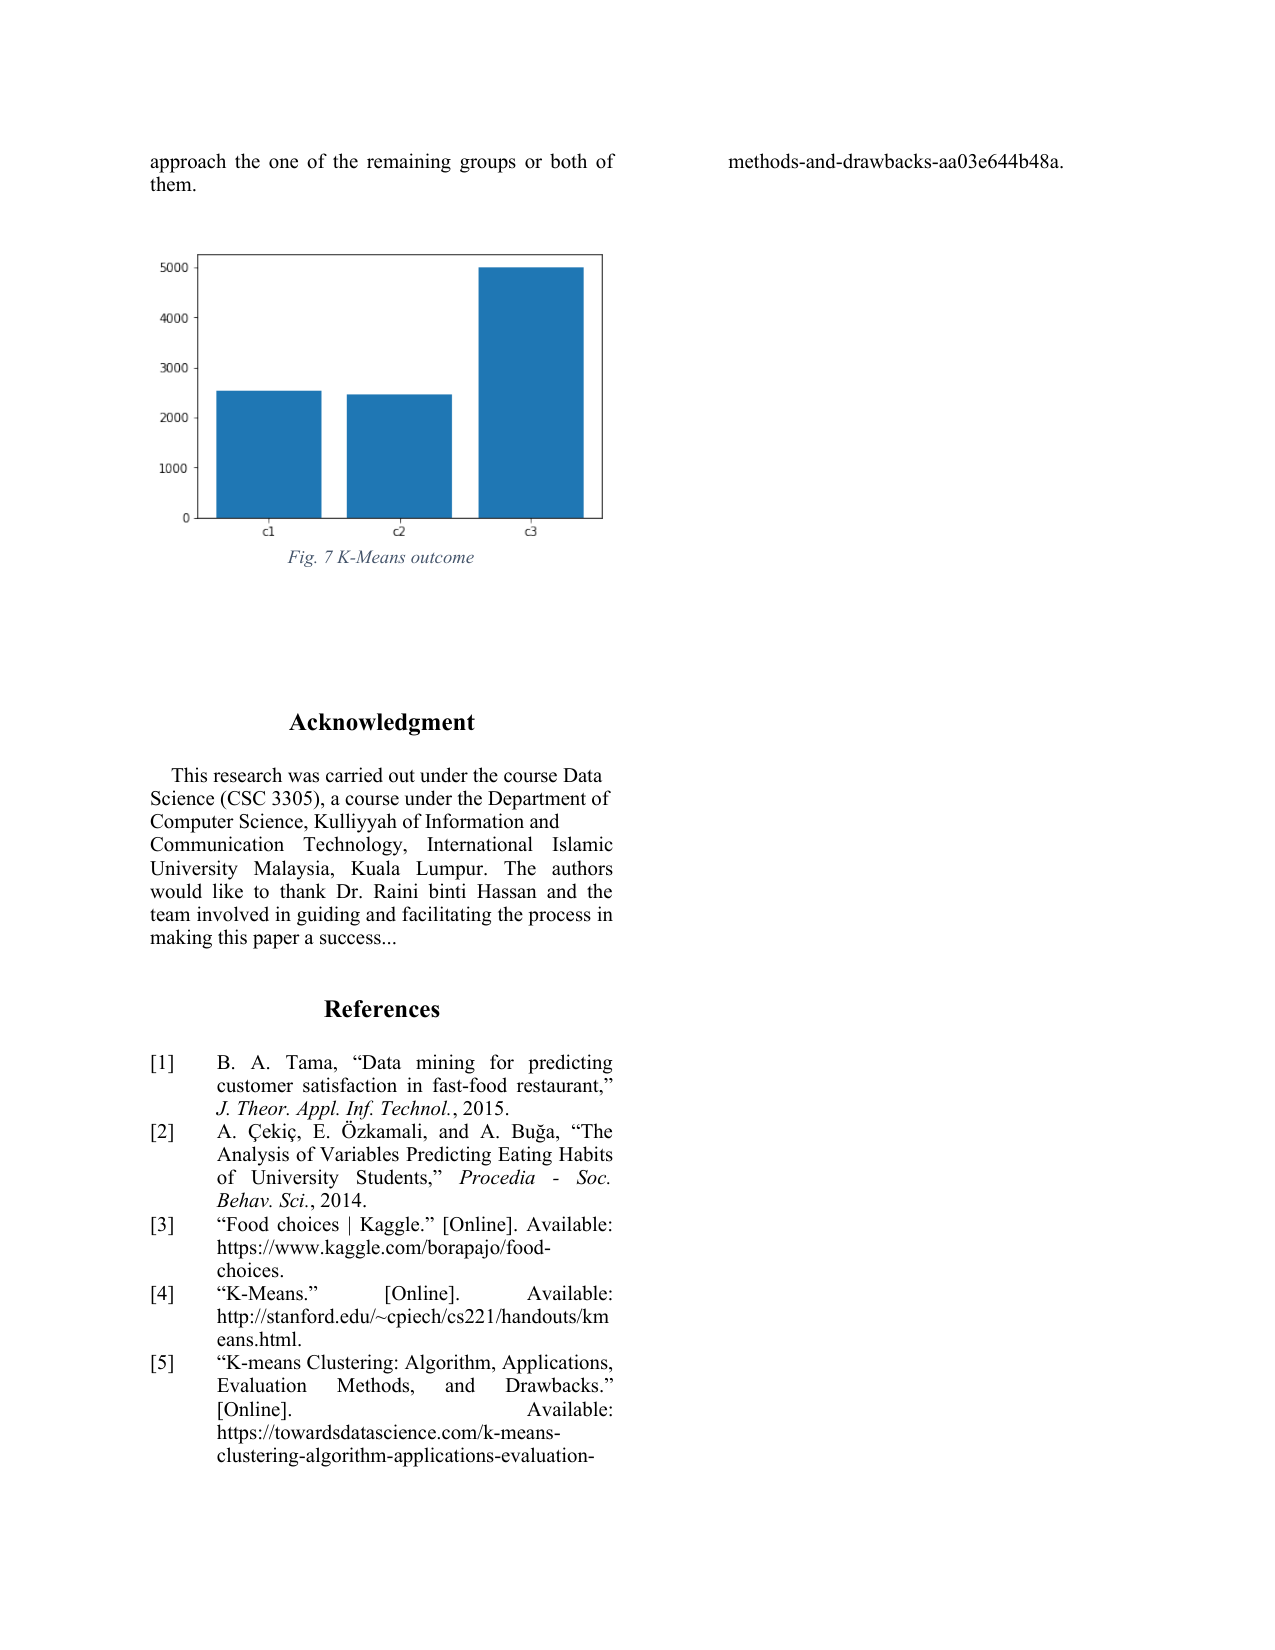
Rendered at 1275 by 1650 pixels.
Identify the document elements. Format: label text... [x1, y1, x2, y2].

picture [150, 242, 614, 547]
text This research was carried out under the course Data [150, 764, 613, 787]
text [4] “K-Means.” [Online]. Available: http://stanford.edu/~cpiech/cs221/handouts/kmeans.html. [150, 1282, 613, 1351]
text Science (CSC 3305), a course under the Department of [150, 787, 613, 810]
text Communication Technology, International Islamic University Malaysia, Kuala Lumpur. The authors would like to thank Dr. Raini binti Hassan and the team involved in guiding and facilitating the process in making this paper a success... [150, 833, 613, 949]
text [1] B. A. Tama, “Data mining for predicting customer satisfaction in fast-food restaurant,” J. Theor. Appl. Inf. Technol., 2015. [150, 1051, 613, 1120]
text [3] “Food choices | Kaggle.” [Online]. Available: https://www.kaggle.com/borapajo/food-choices. [150, 1212, 613, 1282]
text Fig. 7 K-Means outcome [150, 547, 613, 567]
text Acknowledgment [150, 708, 613, 736]
text References [150, 995, 613, 1023]
text [5] “K-means Clustering: Algorithm, Applications, Evaluation Methods, and Drawbacks.” [Online]. Available: https://towardsdatascience.com/k-means-clustering-algorithm-applications-evaluation-methods-and-drawbacks-aa03e644b48a. [150, 1351, 613, 1467]
text Computer Science, Kulliyyah of Information and [150, 810, 613, 833]
text [2] A. Çekiç, E. Özkamali, and A. Buğa, “The Analysis of Variables Predicting Eating Habits of University Students,” Procedia - Soc. Behav. Sci., 2014. [150, 1120, 613, 1212]
